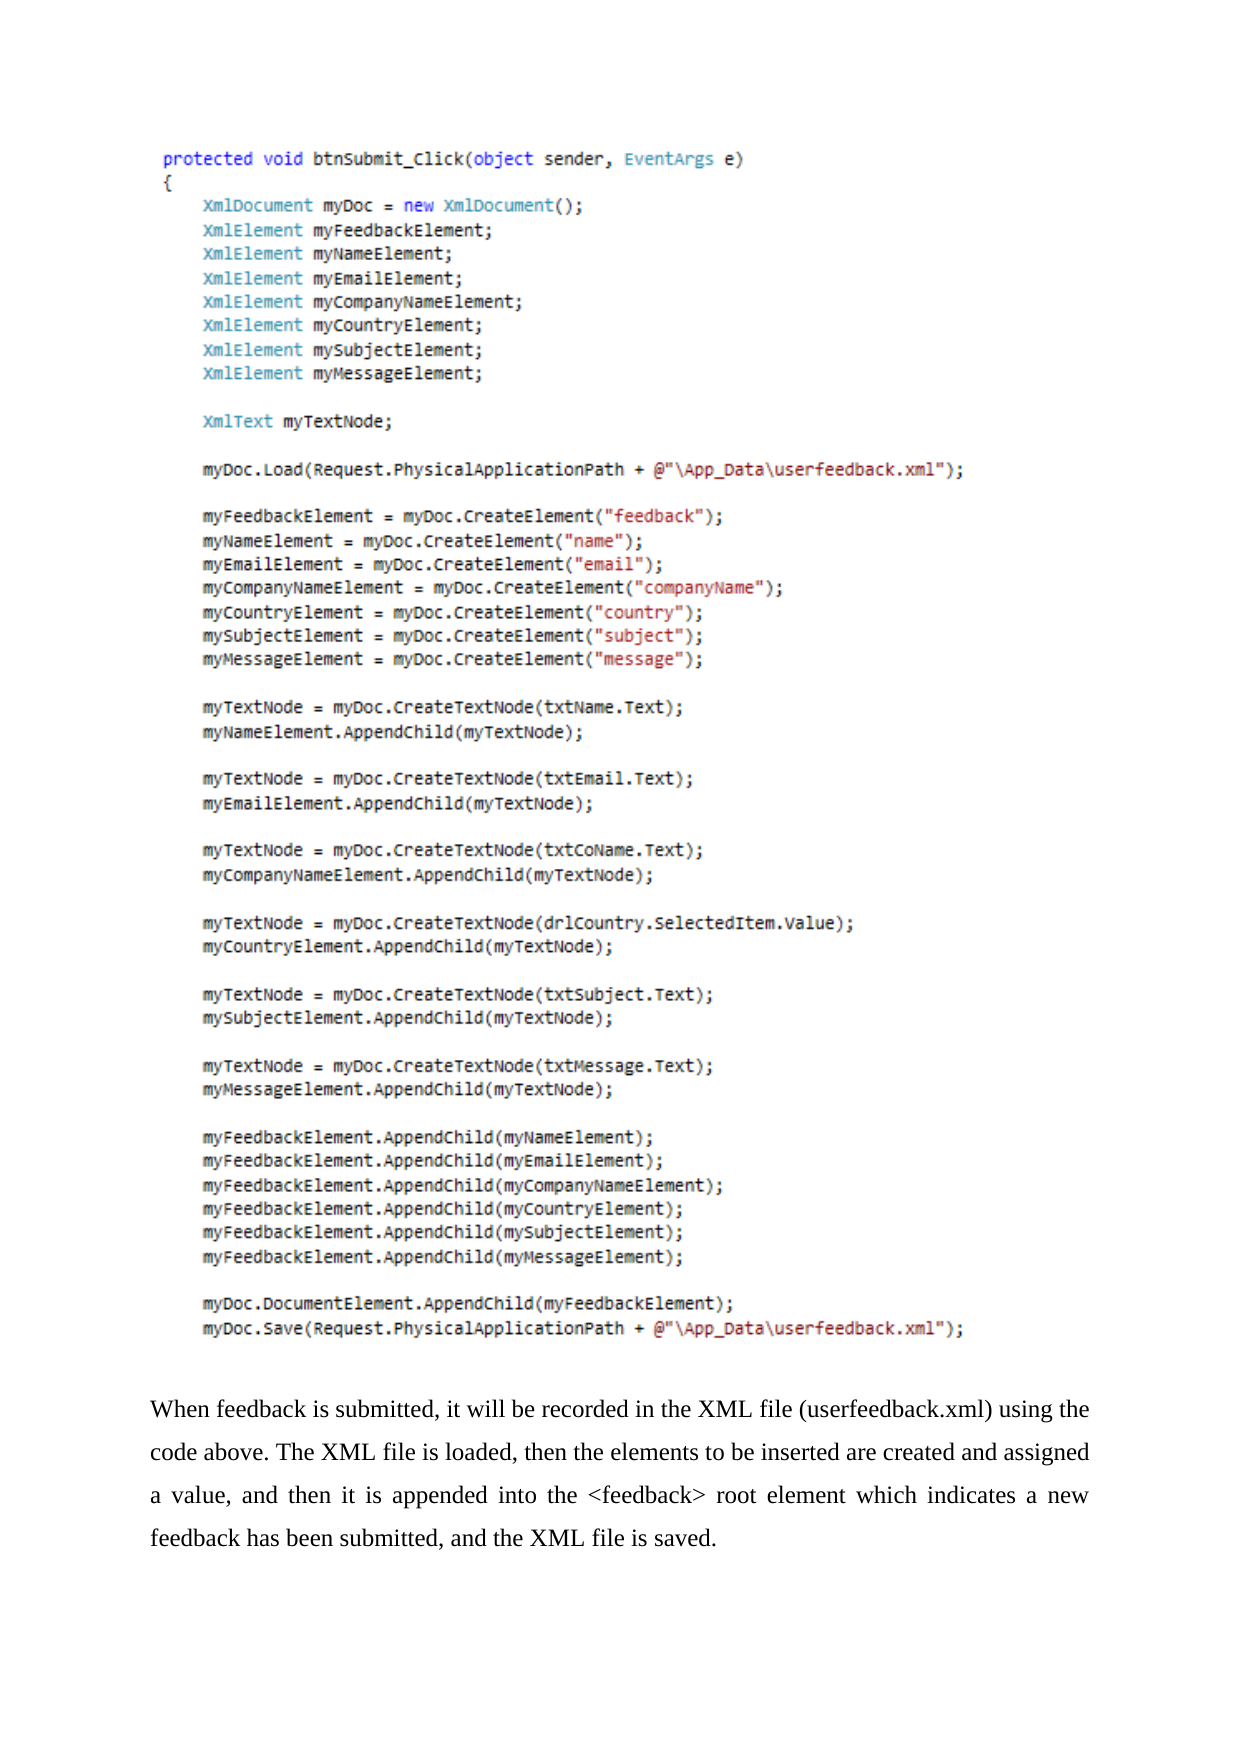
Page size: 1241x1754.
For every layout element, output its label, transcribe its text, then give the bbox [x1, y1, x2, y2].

text When feedback is submitted, it will be recorded in the XML file (userfeedback.xml) using the code above. The XML file is loaded, then the elements to be inserted are created and assigned a value, and then it is appended into the <feedback> root element which indicates a new feedback has been submitted, and the XML file is saved. [150, 1394, 1090, 1552]
picture [150, 150, 979, 1363]
